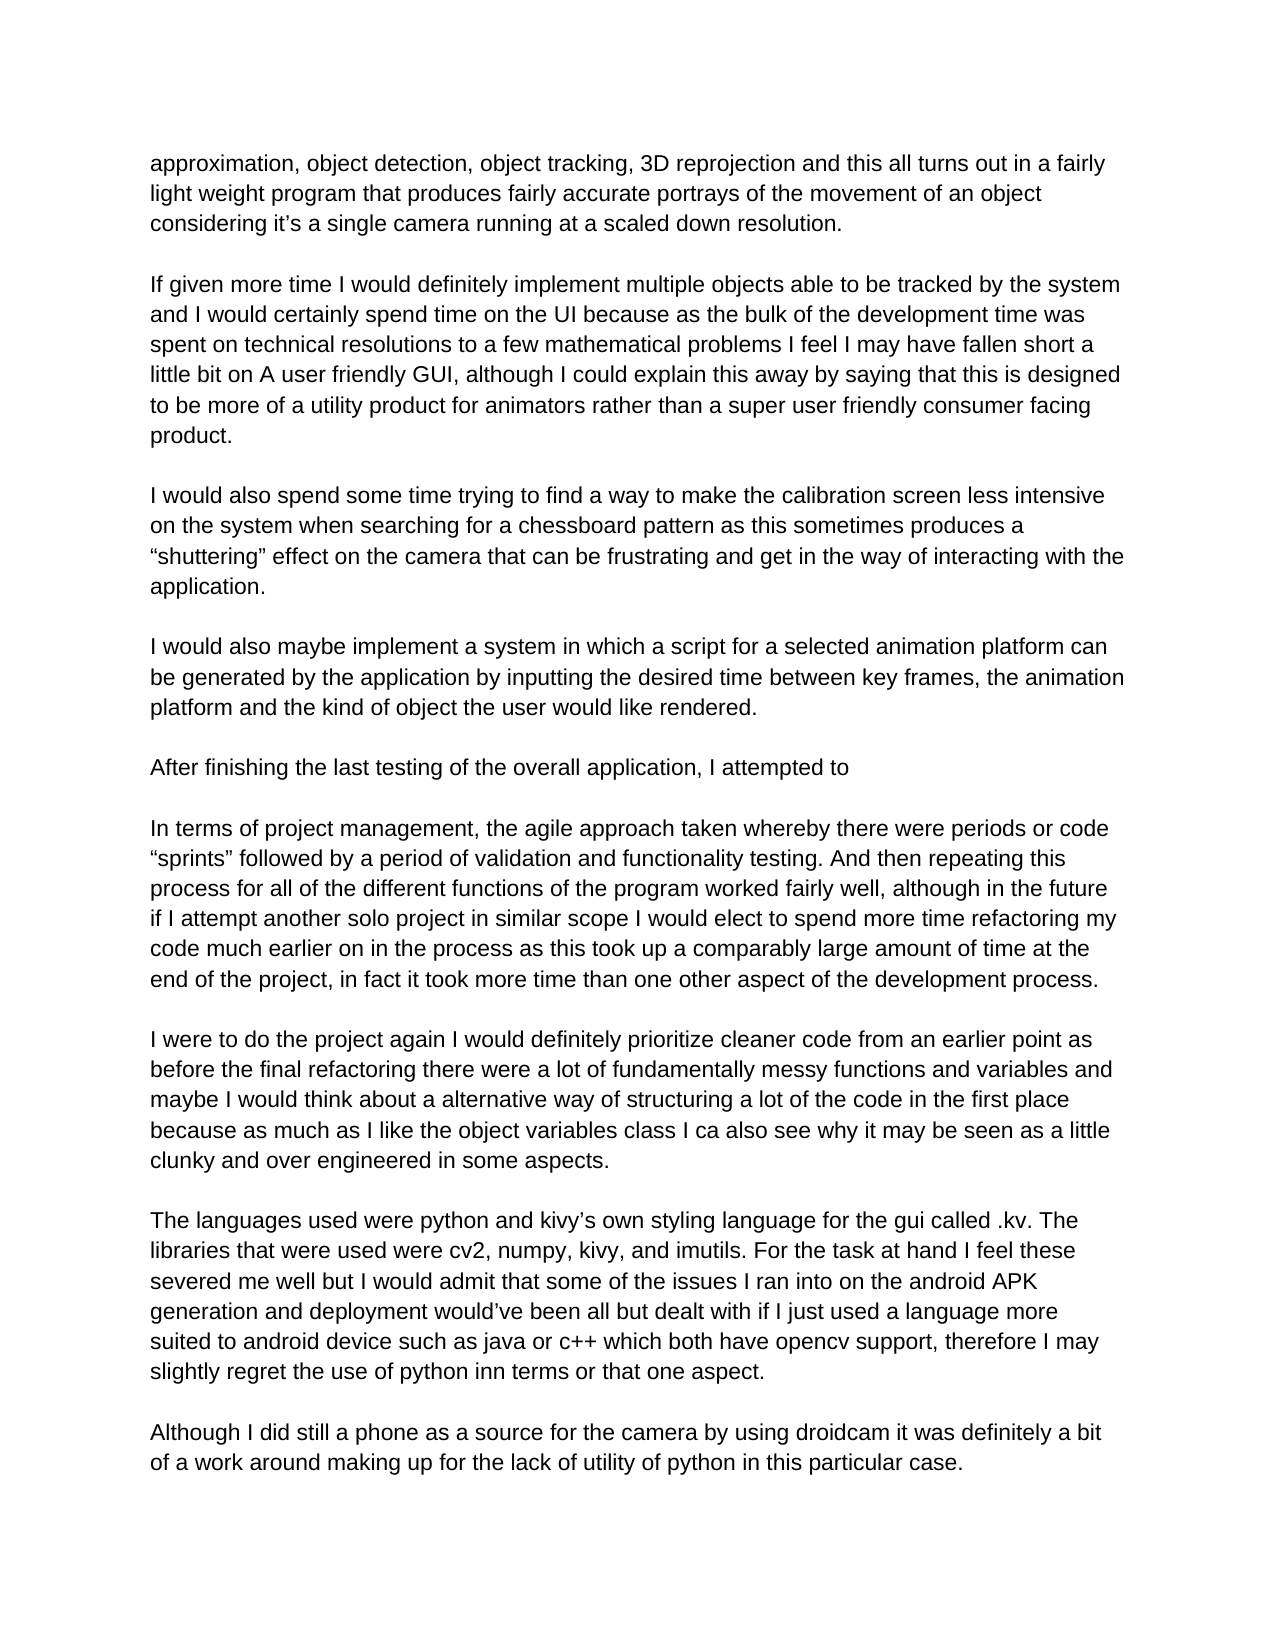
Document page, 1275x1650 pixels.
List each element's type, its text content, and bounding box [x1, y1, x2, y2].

text After finishing the last testing of the overall application, I attempted to [150, 754, 1125, 781]
text I were to do the project again I would definitely prioritize cleaner code from an earlier point as before the final refactoring there were a lot of fundamentally messy functions and variables and maybe I would think about a alternative way of structuring a lot of the code in the first place because as much as I like the object variables class I ca also see why it may be seen as a little clunky and over engineered in some aspects. [150, 1026, 1125, 1173]
text I would also spend some time trying to find a way to make the calibration screen less intensive on the system when searching for a chessboard pattern as this sometimes produces a “shuttering” effect on the camera that can be frustrating and get in the way of interacting with the application. [150, 482, 1125, 599]
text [150, 150, 1125, 237]
text I would also maybe implement a system in which a script for a selected animation platform can be generated by the application by inputting the desired time between key frames, the animation platform and the kind of object the user would like rendered. [150, 633, 1125, 720]
text If given more time I would definitely implement multiple objects able to be tracked by the system and I would certainly spend time on the UI because as the bulk of the development time was spent on technical resolutions to a few mathematical problems I feel I may have fallen short a little bit on A user friendly GUI, although I could explain this away by saying that this is designed to be more of a utility product for animators rather than a super user friendly consumer facing product. [150, 271, 1125, 448]
text In terms of project management, the agile approach taken whereby there were periods or code “sprints” followed by a period of validation and functionality testing. And then repeating this process for all of the different functions of the program worked fairly well, although in the future if I attempt another solo project in similar scope I would elect to spend more time refactoring my code much earlier on in the process as this took up a comparably large amount of time at the end of the project, in fact it took more time than one other aspect of the development process. [150, 814, 1125, 992]
text Although I did still a phone as a source for the camera by using droidcam it was definitely a bit of a work around making up for the lack of utility of python in this particular case. [150, 1419, 1125, 1475]
text The languages used were python and kivy’s own styling language for the gui called .kv. The libraries that were used were cv2, numpy, kivy, and imutils. For the task at hand I feel these severed me well but I would admit that some of the issues I ran into on the android APK generation and deployment would’ve been all but dealt with if I just used a language more suited to android device such as java or c++ which both have opencv support, therefore I may slightly regret the use of python inn terms or that one aspect. [150, 1207, 1125, 1385]
